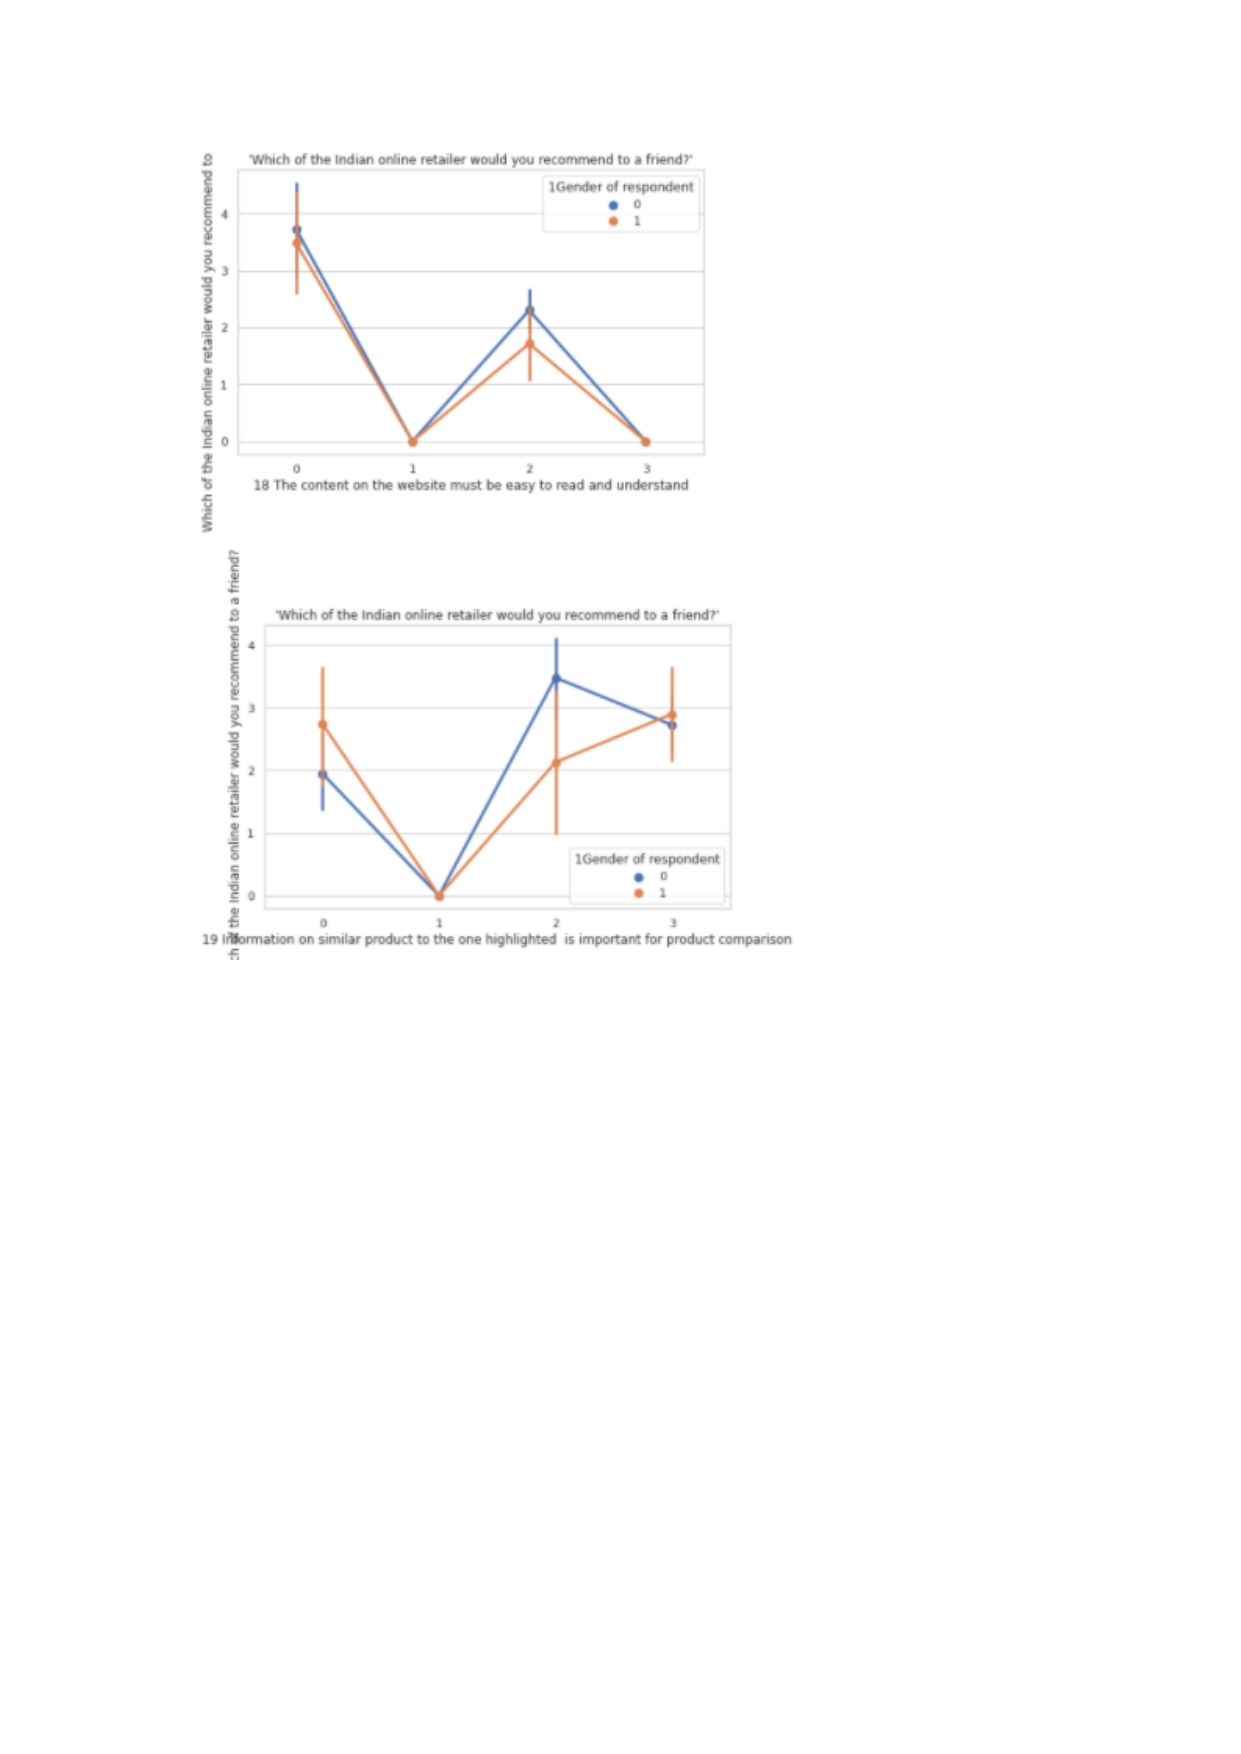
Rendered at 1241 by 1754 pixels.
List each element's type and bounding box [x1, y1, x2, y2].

picture [150, 150, 810, 960]
